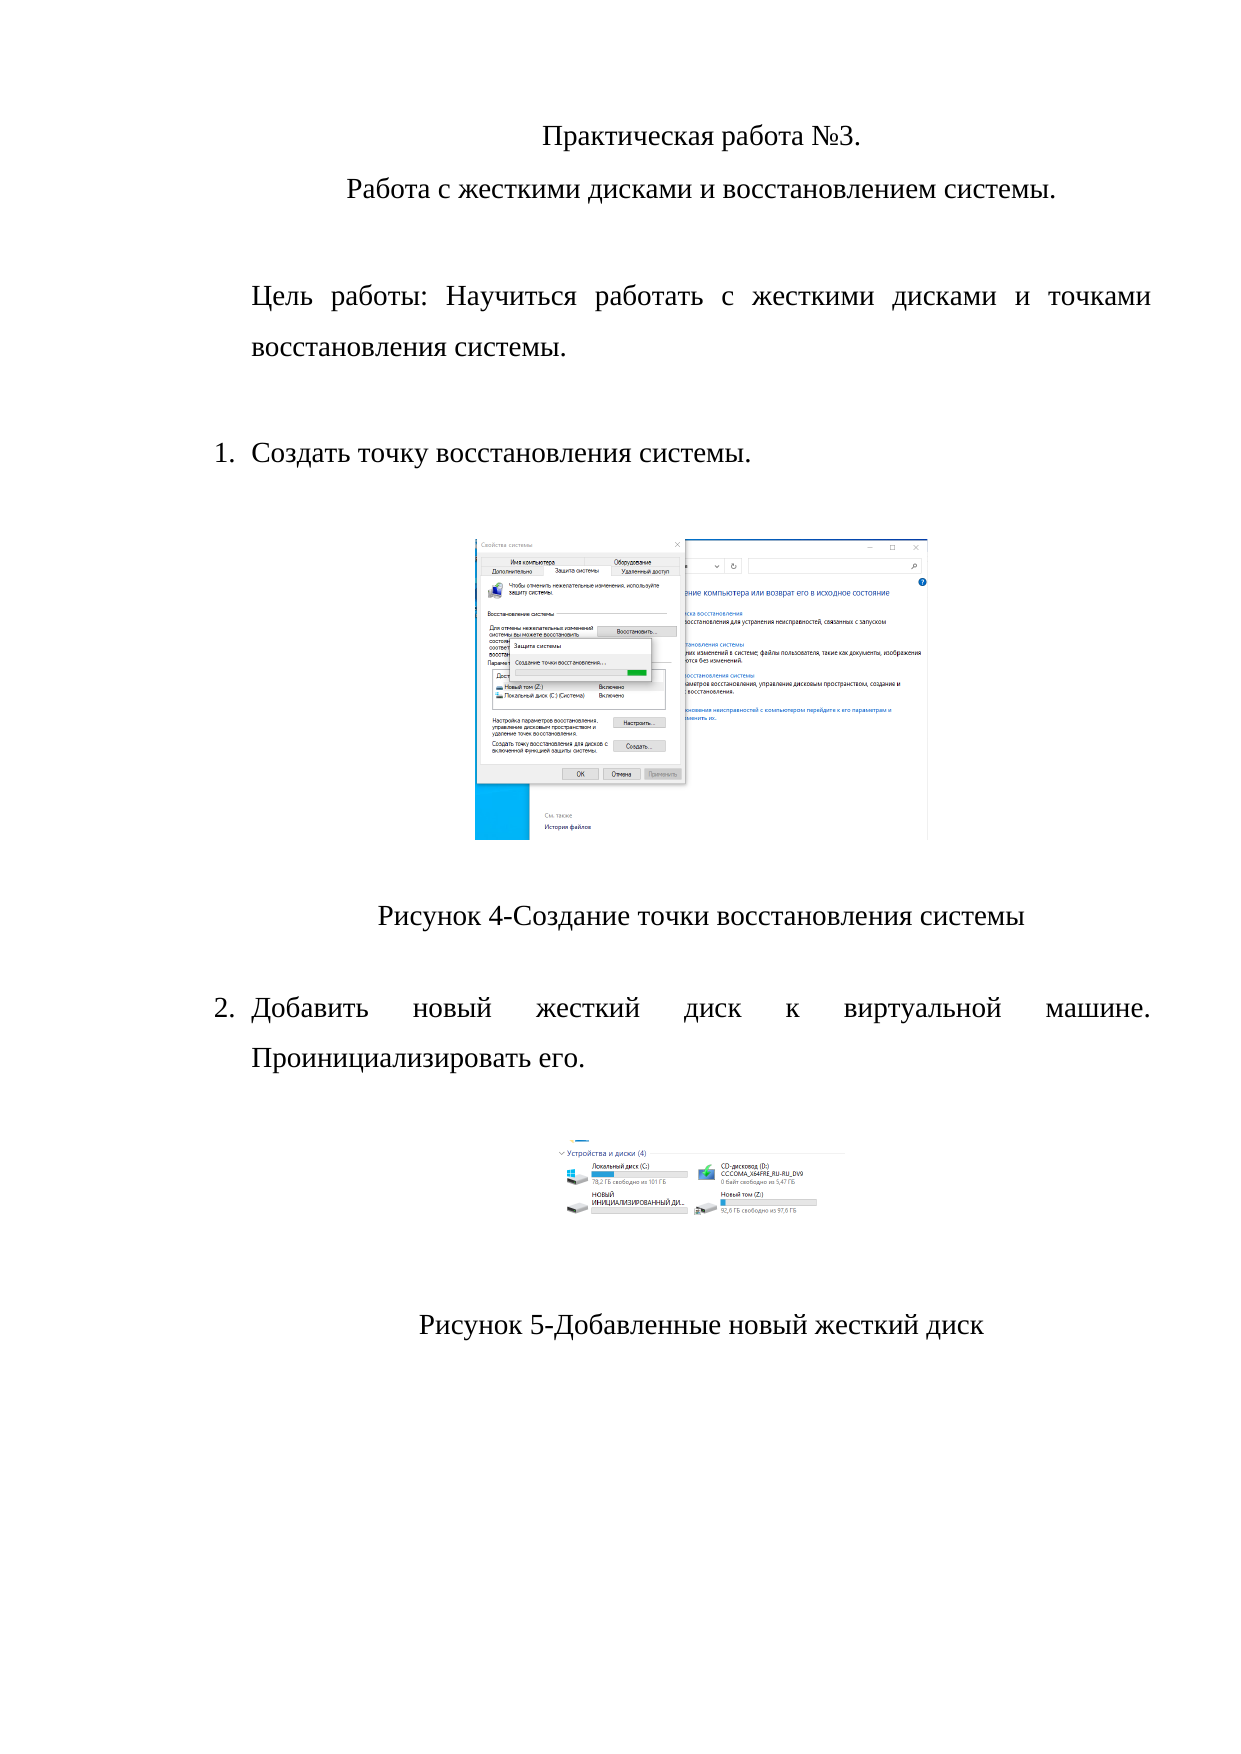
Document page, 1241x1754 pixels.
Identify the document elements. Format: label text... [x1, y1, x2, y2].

picture [557, 1140, 845, 1241]
text Цель работы: Научиться работать с жесткими дисками и точками восстановления системы. [251, 278, 1152, 362]
text Работа с жесткими дисками и восстановлением системы. [251, 172, 1152, 205]
list Добавить новый жесткий диск к виртуальной машине. Проинициализировать его. [213, 990, 1152, 1074]
text Рисунок 4-Создание точки восстановления системы [251, 898, 1152, 931]
list Рисунок 5-Добавленные новый жесткий диск [251, 1307, 1152, 1341]
list Создать точку восстановления системы. [213, 436, 1152, 469]
picture [475, 539, 928, 840]
subtitle Практическая работа №3. [251, 118, 1152, 152]
